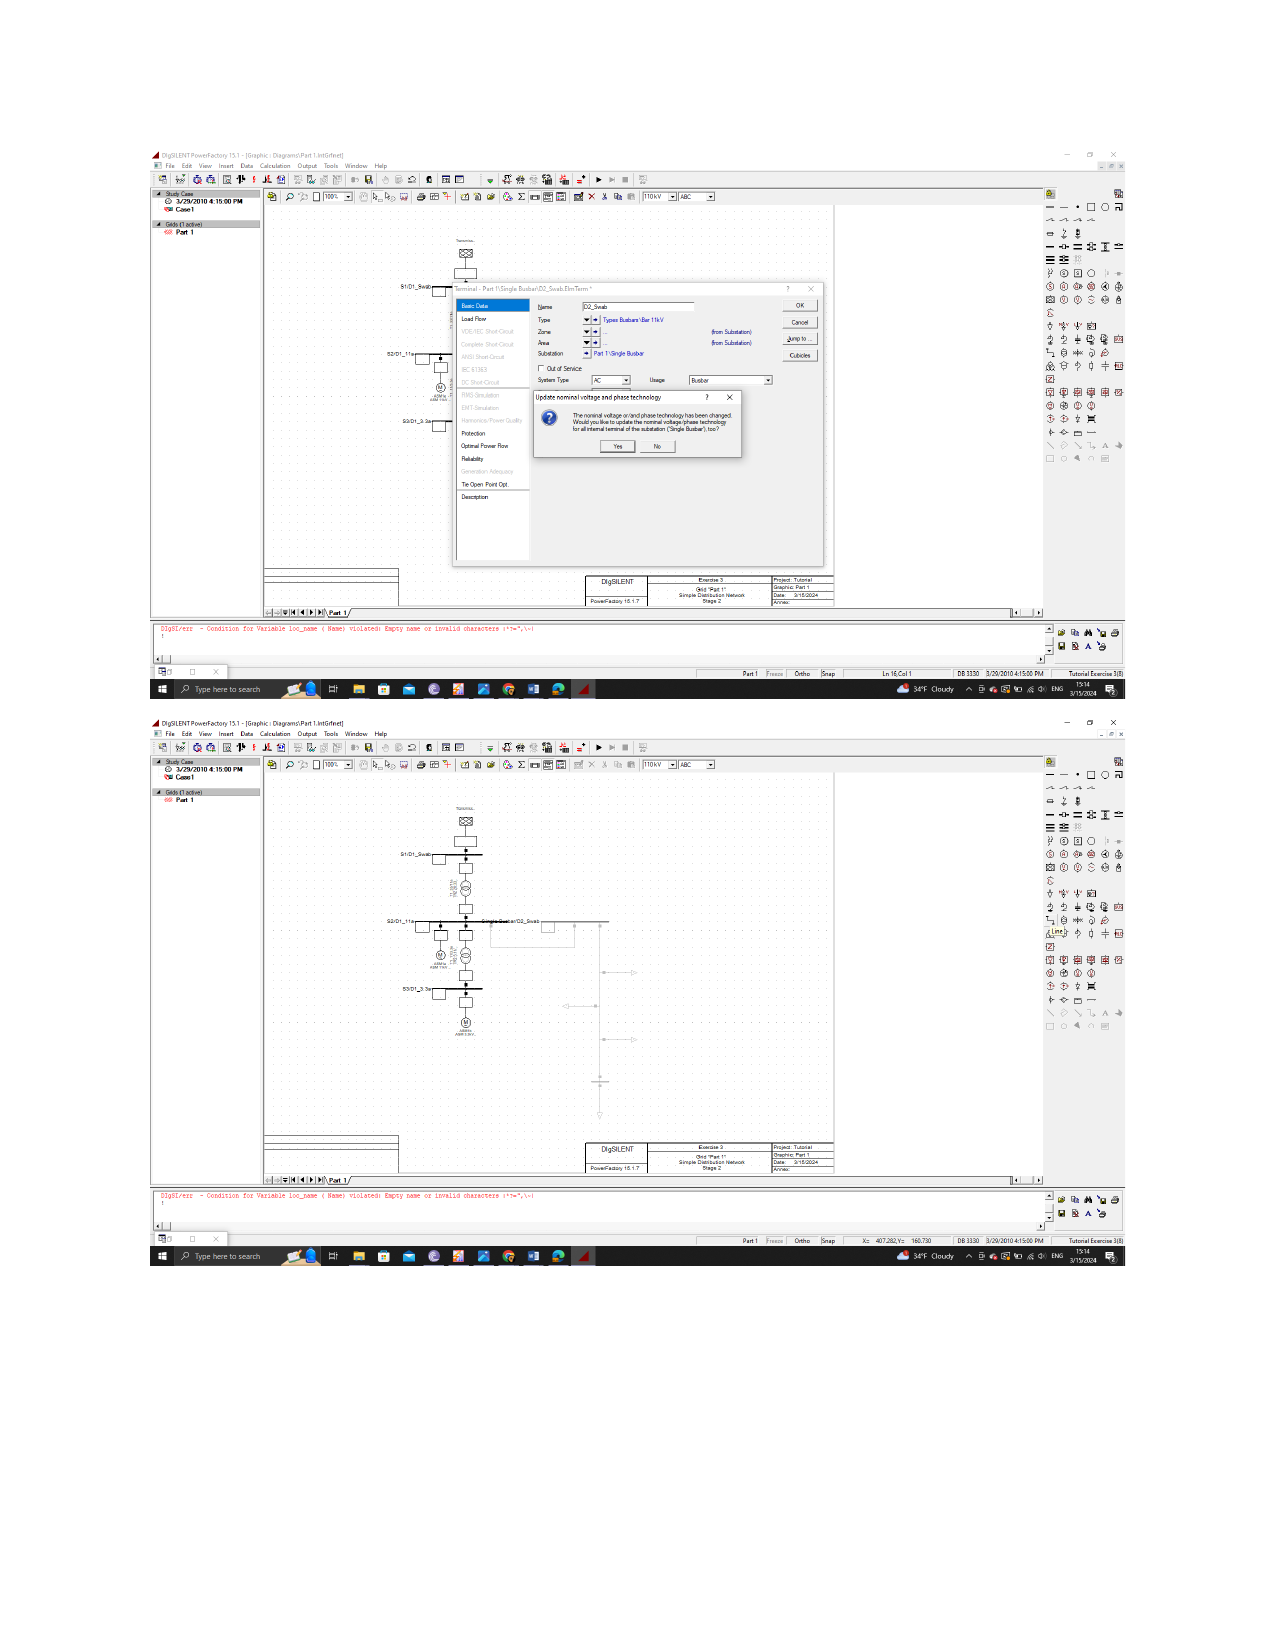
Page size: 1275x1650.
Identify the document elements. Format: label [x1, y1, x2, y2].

picture [150, 717, 1125, 1266]
picture [150, 150, 1125, 699]
